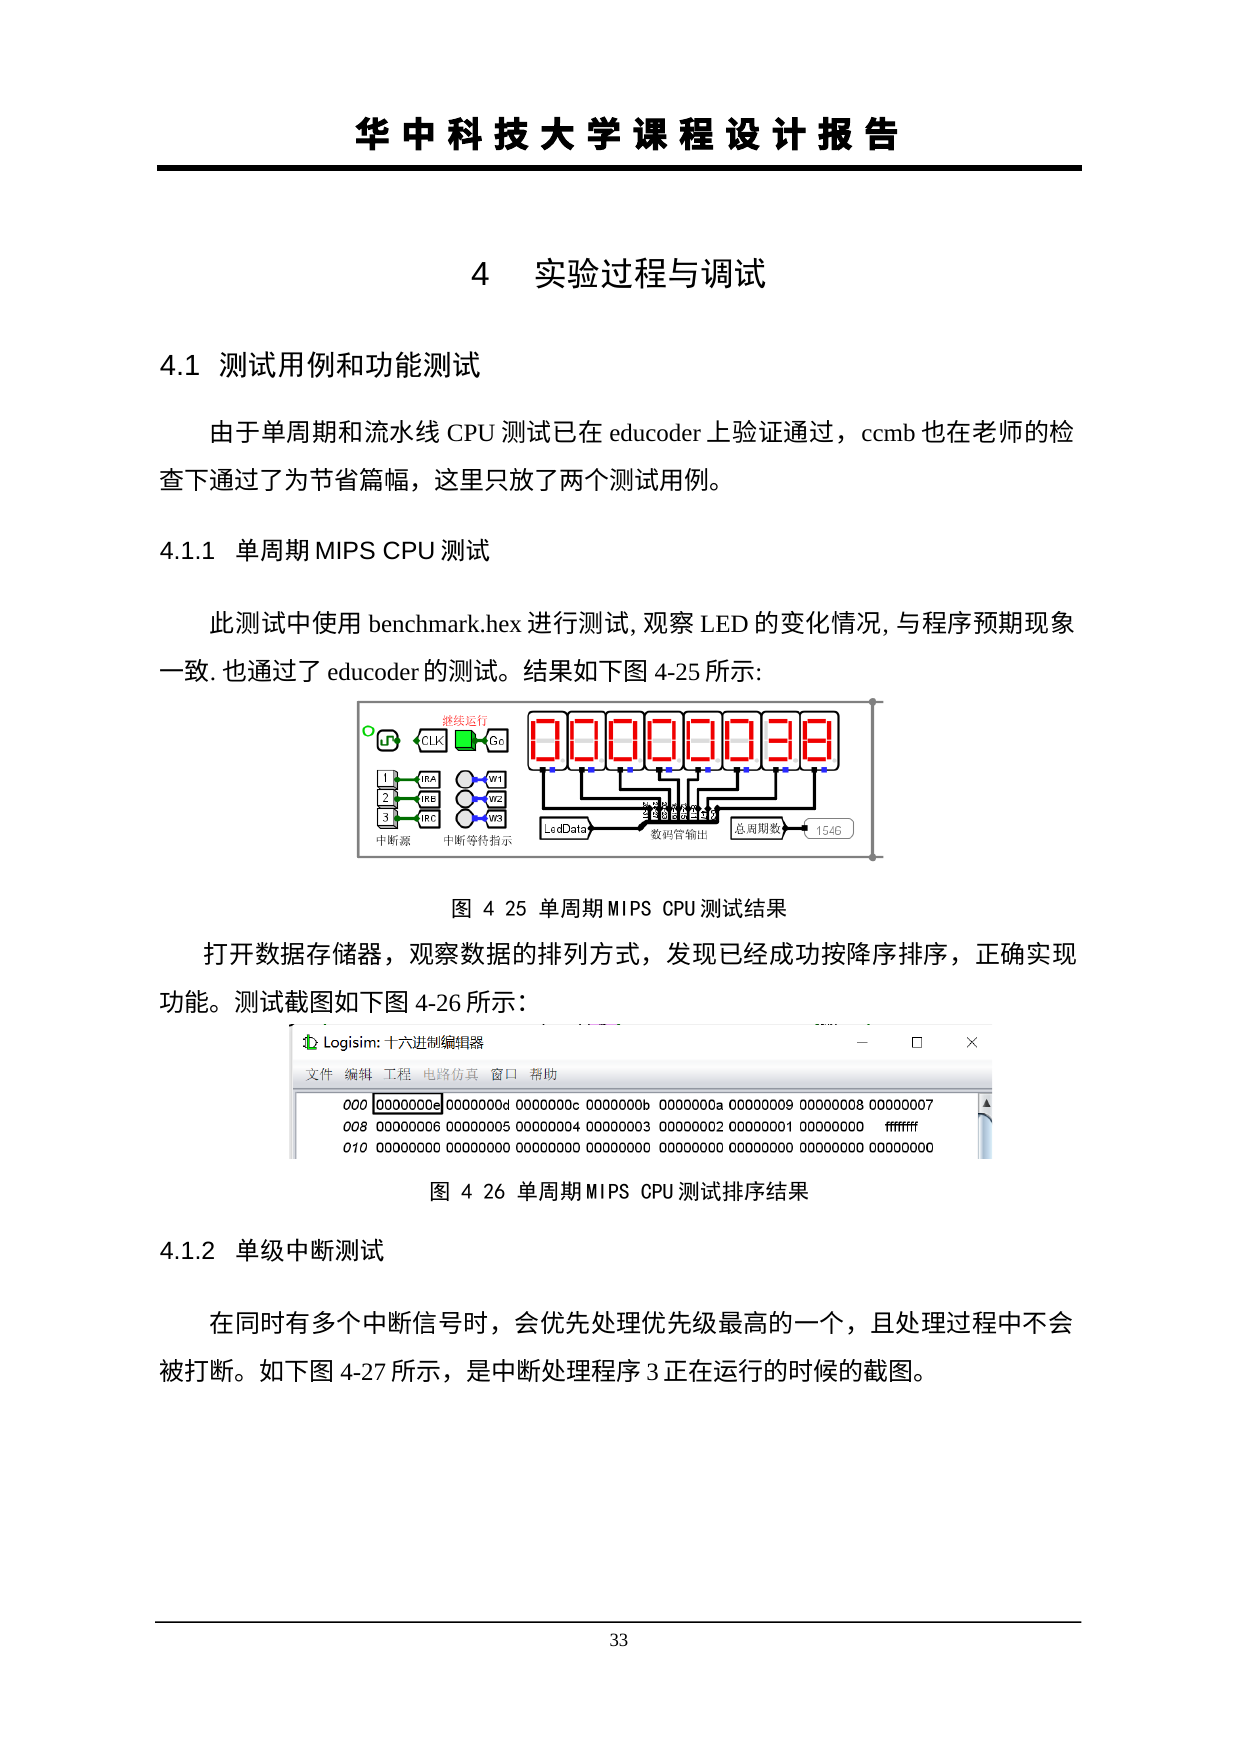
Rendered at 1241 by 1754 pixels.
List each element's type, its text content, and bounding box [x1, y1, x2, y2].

subtitle 实验过程与调试 [159, 248, 1078, 296]
subtitle 单级中断测试 [159, 1226, 1078, 1274]
picture [351, 693, 884, 865]
picture [289, 1024, 993, 1159]
text 由于单周期和流水线CPU测试已在educoder上验证通过，ccmb也在老师的检查下通过了为节省篇幅，这里只放了两个测试用例。 [159, 407, 1075, 502]
subtitle 测试用例和功能测试 [159, 346, 1053, 382]
subtitle 单周期MIPS CPU测试 [159, 526, 1078, 574]
